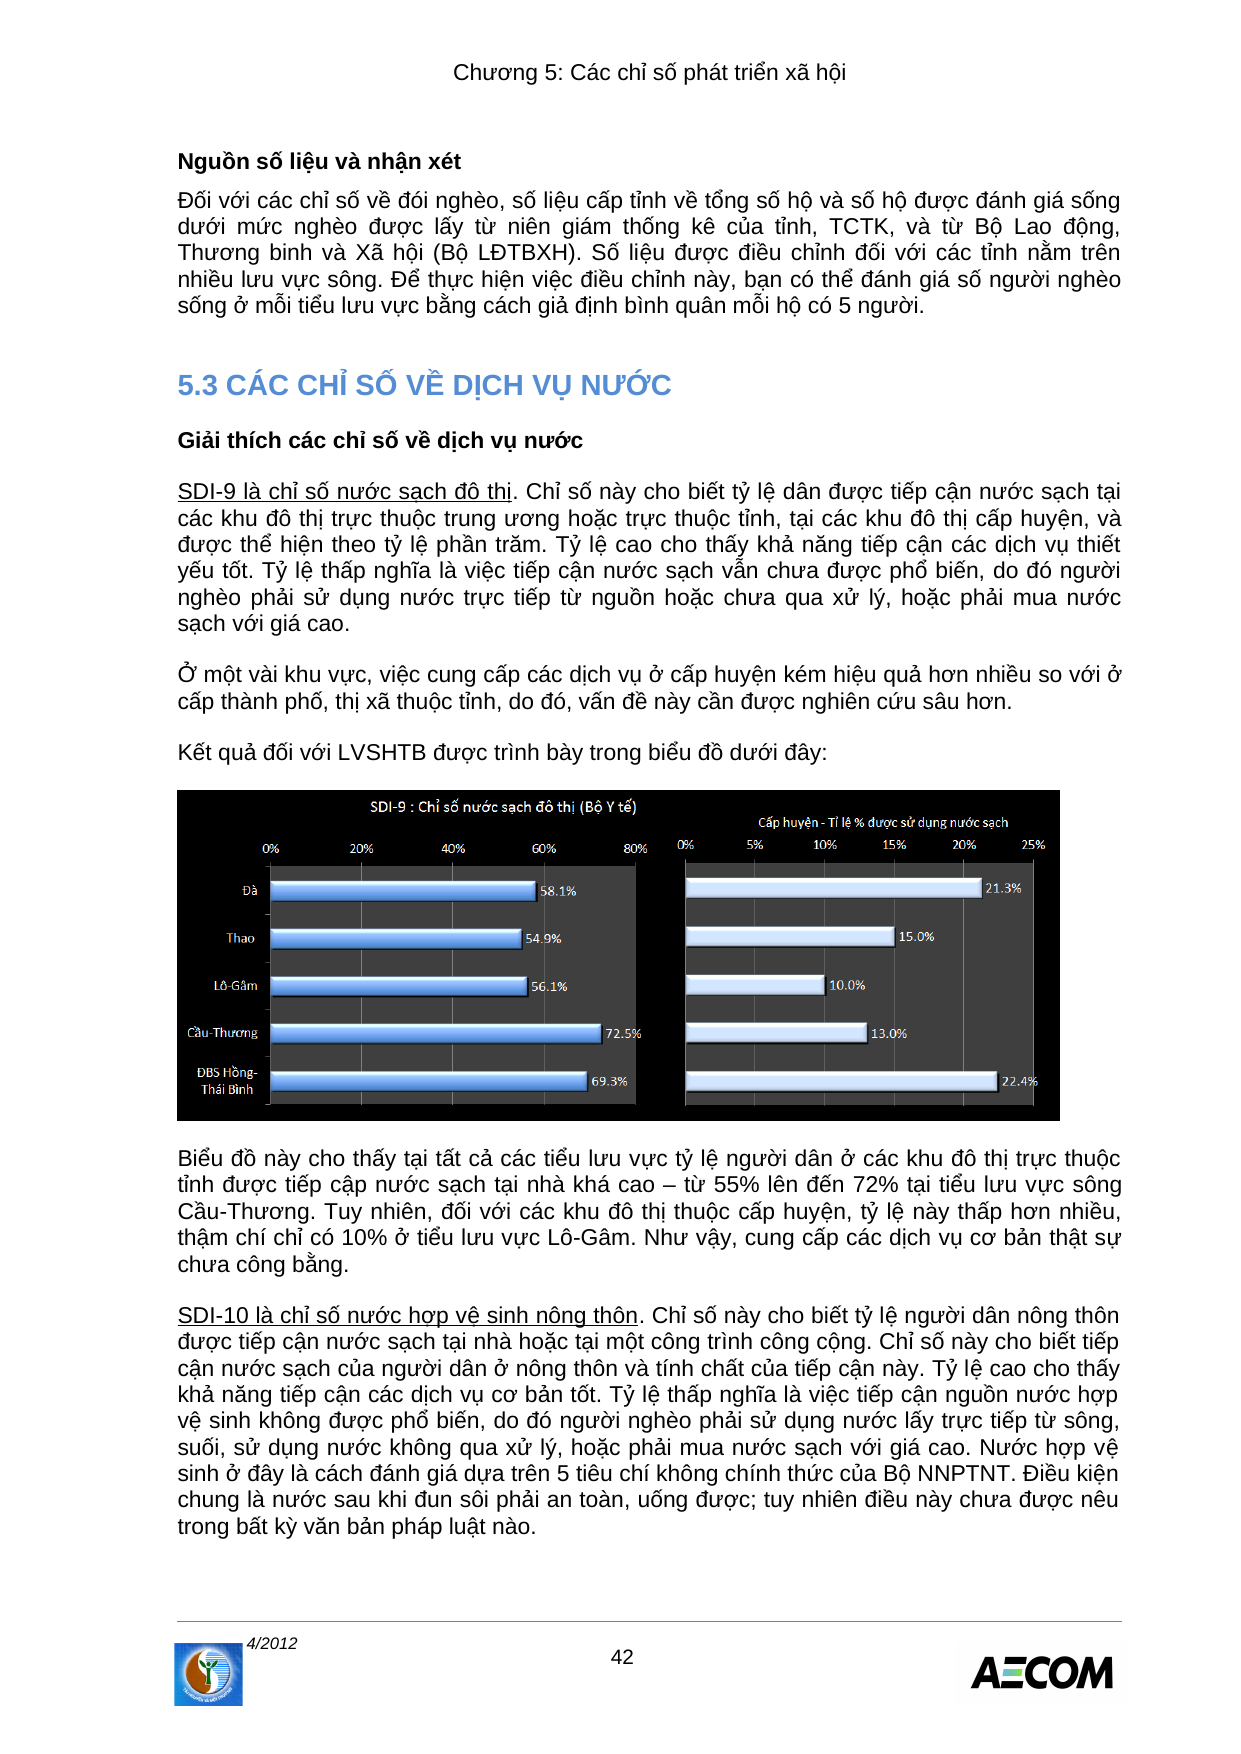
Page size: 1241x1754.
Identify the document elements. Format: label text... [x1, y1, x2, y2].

text Ở một vài khu vực, việc cung cấp các dịch vụ ở cấp huyện kém hiệu quả hơn nhiều so với ở cấp thành phố, thị xã thuộc tỉnh, do đó, vấn đề này cần được nghiên cứu sâu hơn. [177, 661, 1122, 714]
picture [177, 790, 1060, 1121]
text SDI-9 là chỉ số nước sạch đô thị. Chỉ số này cho biết tỷ lệ dân được tiếp cận nước sạch tại các khu đô thị trực thuộc trung ương hoặc trực thuộc tỉnh, tại các khu đô thị cấp huyện, và được thể hiện theo tỷ lệ phần trăm. Tỷ lệ cao cho thấy khả năng tiếp cận các dịch vụ thiết yếu tốt. Tỷ lệ thấp nghĩa là việc tiếp cận nước sạch vẫn chưa được phổ biến, do đó người nghèo phải sử dụng nước trực tiếp từ nguồn hoặc chưa qua xử lý, hoặc phải mua nước sạch với giá cao. [177, 478, 1122, 636]
subtitle 5.3 CÁC CHỈ SỐ VỀ DỊCH VỤ NƯỚC [177, 368, 1122, 402]
subtitle Nguồn số liệu và nhận xét [177, 148, 1122, 174]
picture [955, 1642, 1128, 1704]
picture [174, 1643, 243, 1706]
text Biểu đồ này cho thấy tại tất cả các tiểu lưu vực tỷ lệ người dân ở các khu đô thị trực thuộc tỉnh được tiếp cập nước sạch tại nhà khá cao – từ 55% lên đến 72% tại tiểu lưu vực sông Cầu-Thương. Tuy nhiên, đối với các khu đô thị thuộc cấp huyện, tỷ lệ này thấp hơn nhiều, thậm chí chỉ có 10% ở tiểu lưu vực Lô-Gâm. Như vậy, cung cấp các dịch vụ cơ bản thật sự chưa công bằng. [177, 1145, 1122, 1277]
text Đối với các chỉ số về đói nghèo, số liệu cấp tỉnh về tổng số hộ và số hộ được đánh giá sống dưới mức nghèo được lấy từ niên giám thống kê của tỉnh, TCTK, và từ Bộ Lao động, Thương binh và Xã hội (Bộ LĐTBXH). Số liệu được điều chỉnh đối với các tỉnh nằm trên nhiều lưu vực sông. Để thực hiện việc điều chỉnh này, bạn có thể đánh giá số người nghèo sống ở mỗi tiểu lưu vực bằng cách giả định bình quân mỗi hộ có 5 người. [177, 187, 1122, 318]
text SDI-10 là chỉ số nước hợp vệ sinh nông thôn. Chỉ số này cho biết tỷ lệ người dân nông thôn được tiếp cận nước sạch tại nhà hoặc tại một công trình công cộng. Chỉ số này cho biết tiếp cận nước sạch của người dân ở nông thôn và tính chất của tiếp cận này. Tỷ lệ cao cho thấy khả năng tiếp cận các dịch vụ cơ bản tốt. Tỷ lệ thấp nghĩa là việc tiếp cận nguồn nước hợp vệ sinh không được phổ biến, do đó người nghèo phải sử dụng nước lấy trực tiếp từ sông, suối, sử dụng nước không qua xử lý, hoặc phải mua nước sạch với giá cao. Nước hợp vệ sinh ở đây là cách đánh giá dựa trên 5 tiêu chí không chính thức của Bộ NNPTNT. Điều kiện chung là nước sau khi đun sôi phải an toàn, uống được; tuy nhiên điều này chưa được nêu trong bất kỳ văn bản pháp luật nào. [177, 1302, 1120, 1539]
text Kết quả đối với LVSHTB được trình bày trong biểu đồ dưới đây: [177, 739, 1122, 765]
subtitle Giải thích các chỉ số về dịch vụ nước [177, 427, 1122, 453]
